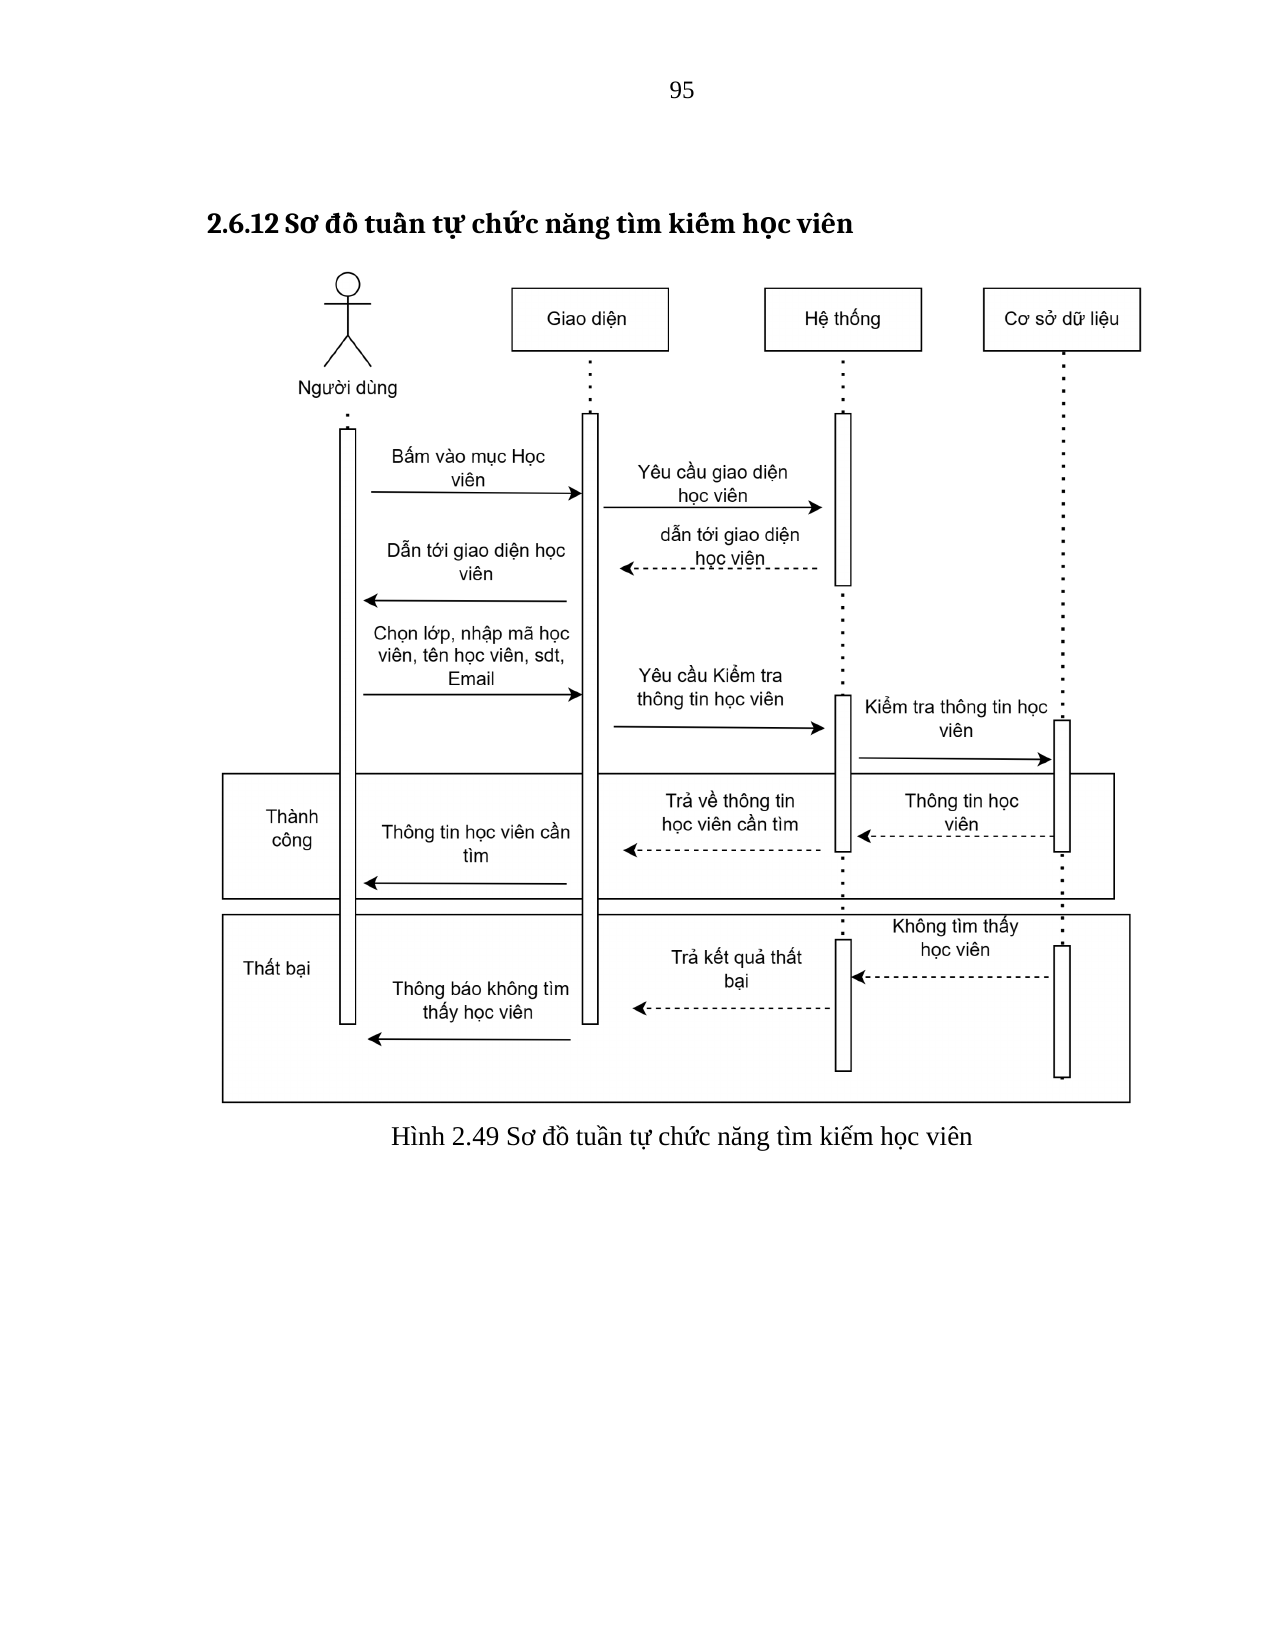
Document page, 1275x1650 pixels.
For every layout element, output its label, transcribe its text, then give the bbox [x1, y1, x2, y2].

subtitle 2.6.12 Sơ đồ tuần tự chức năng tìm kiếm học viên [207, 207, 1157, 240]
text Hình 2.49 Sơ đồ tuần tự chức năng tìm kiếm học viên [207, 1120, 1157, 1151]
picture [206, 257, 1157, 1120]
